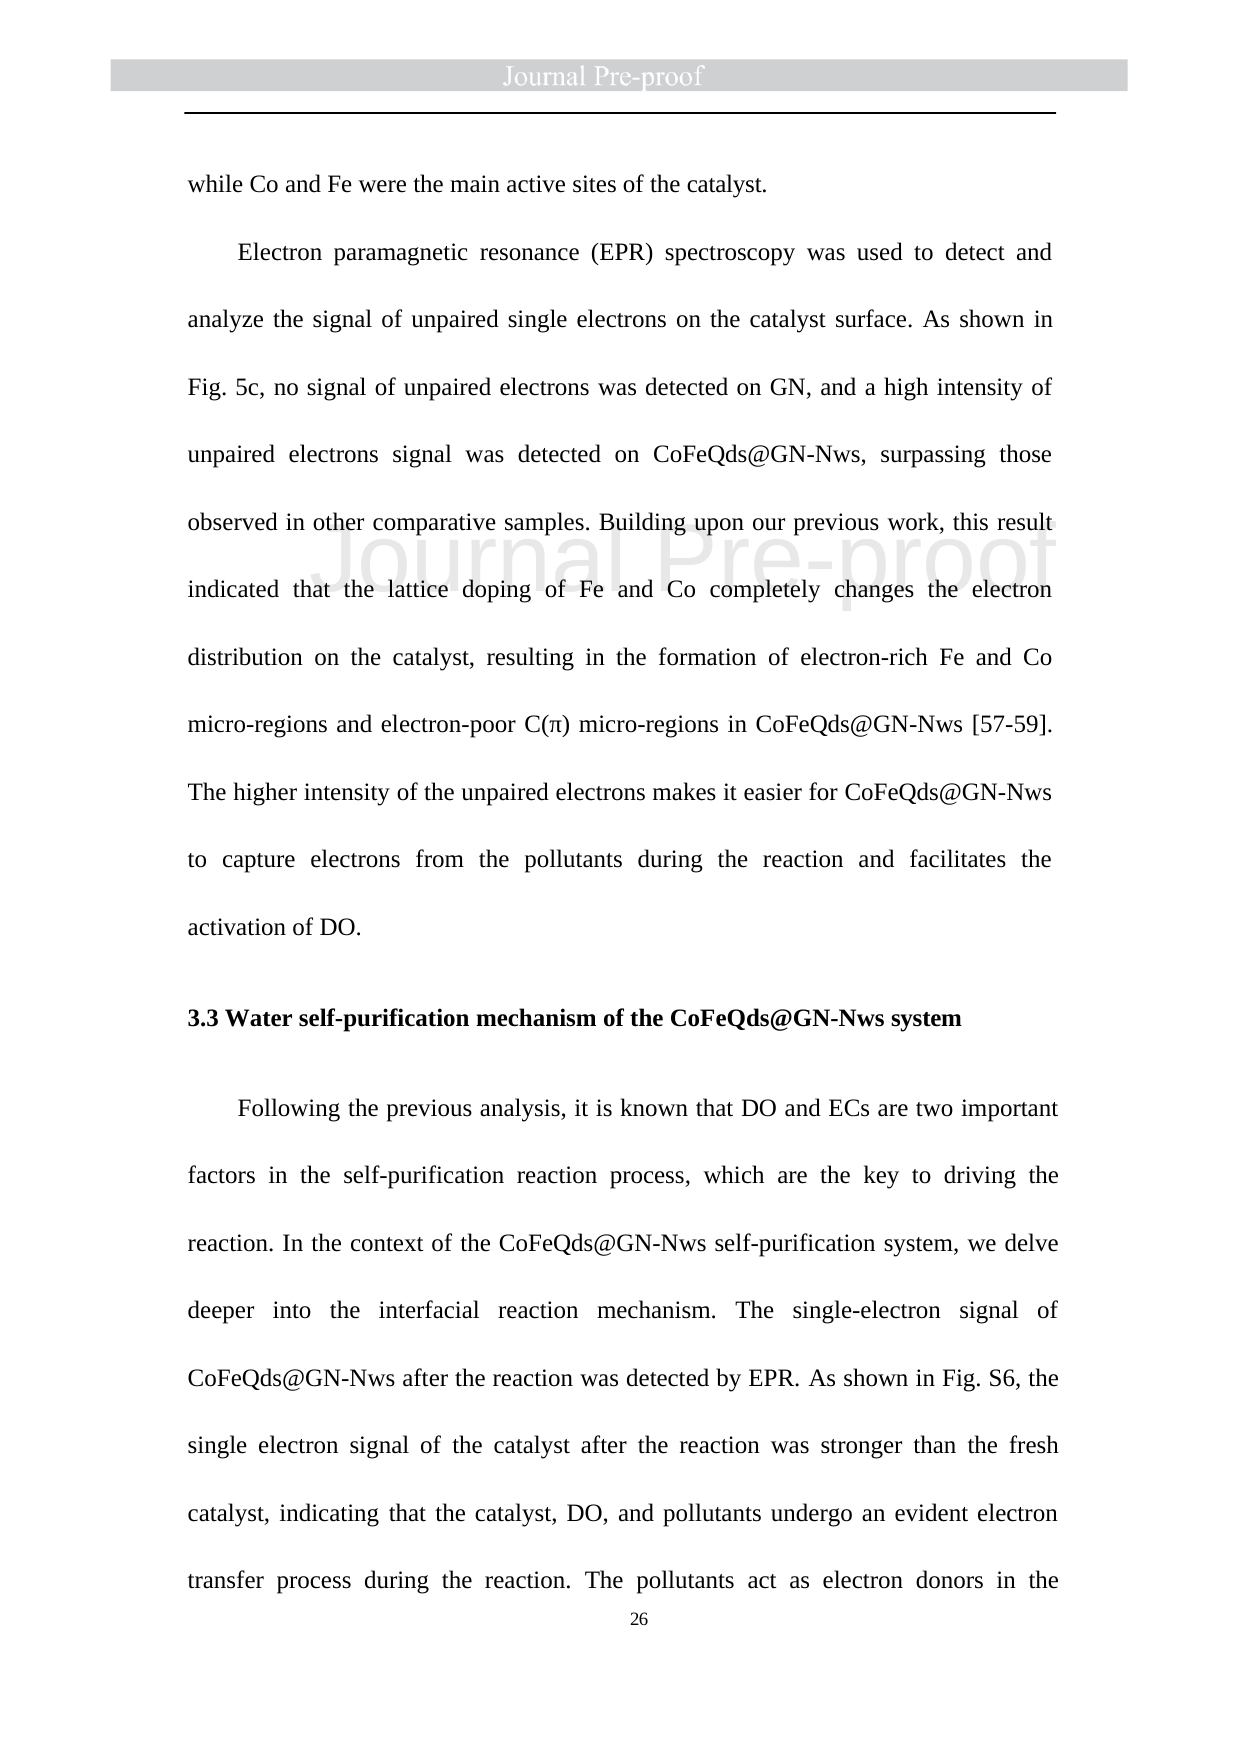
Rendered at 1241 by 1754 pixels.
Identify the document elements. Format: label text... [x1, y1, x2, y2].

subtitle Water self-purification mechanism of the CoFeQds@GN-Nws system [187, 1003, 1071, 1031]
text Electron paramagnetic resonance (EPR) spectroscopy was used to detect and analyze the signal of unpaired single electrons on the catalyst surface. As shown in Fig. 5c, no signal of unpaired electrons was detected on GN, and a high intensity of unpaired electrons signal was detected on CoFeQds@GN-Nws, surpassing those observed in other comparative samples. Building upon our previous work, this result indicated that the lattice doping of Fe and Co completely changes the electron distribution on the catalyst, resulting in the formation of electron-rich Fe and Co micro-regions and electron-poor C(π) micro-regions in CoFeQds@GN-Nws [57-59]. The higher intensity of the unpaired electrons makes it easier for CoFeQds@GN-Nws to capture electrons from the pollutants during the reaction and facilitates the activation of DO. [187, 237, 1053, 941]
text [187, 1093, 1059, 1594]
text while Co and Fe were the main active sites of the catalyst. [187, 169, 1071, 198]
picture [503, 65, 705, 91]
